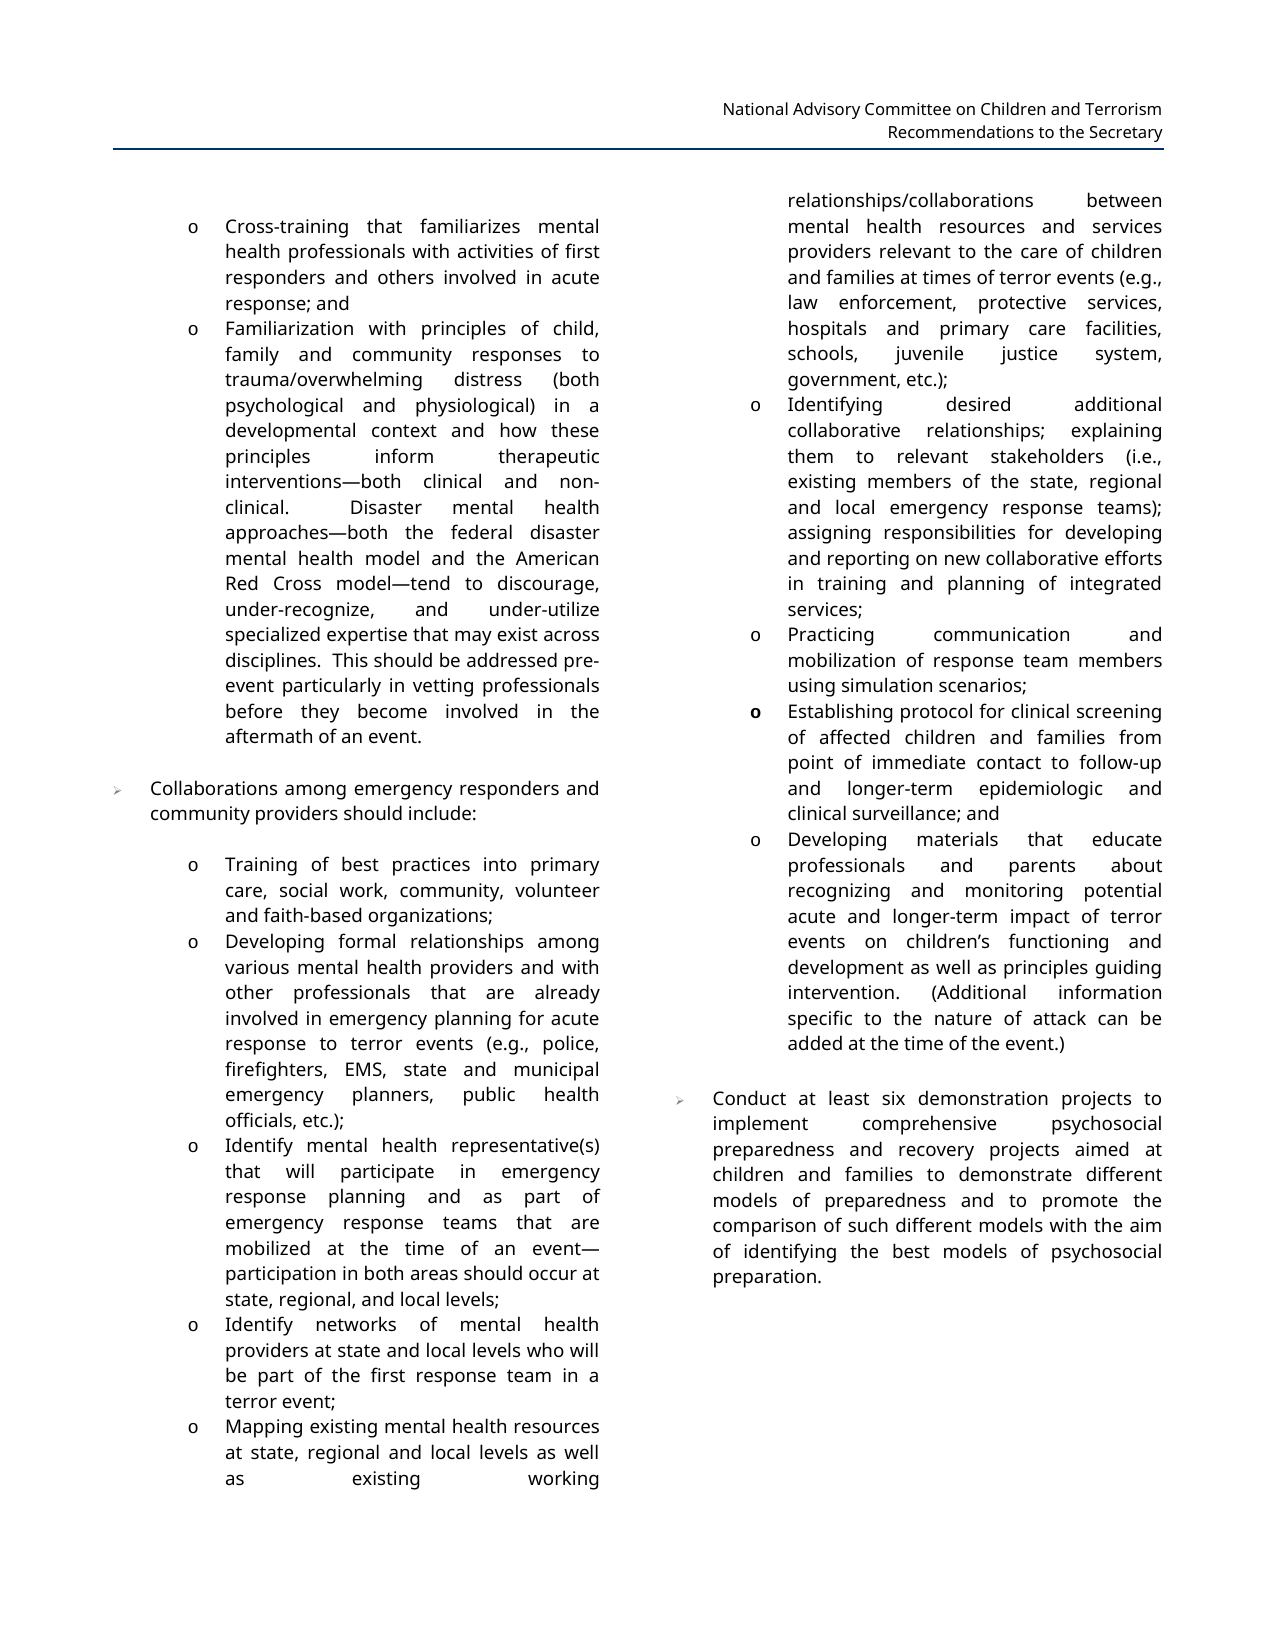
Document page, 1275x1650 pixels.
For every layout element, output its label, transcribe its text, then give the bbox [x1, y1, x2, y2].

list Developing materials that educate professionals and parents about recognizing and monitoring potential acute and longer-term impact of terror events on children’s functioning and development as well as principles guiding intervention. (Additional information specific to the nature of attack can be added at the time of the event.) [750, 826, 1162, 1056]
list Familiarization with principles of child, family and community responses to trauma/overwhelming distress (both psychological and physiological) in a developmental context and how these principles inform therapeutic interventions—both clinical and non-clinical. Disaster mental health approaches—both the federal disaster mental health model and the American Red Cross model—tend to discourage, under-recognize, and under-utilize specialized expertise that may exist across disciplines. This should be addressed pre-event particularly in vetting professionals before they become involved in the aftermath of an event. [187, 315, 600, 749]
list Identifying desired additional collaborative relationships; explaining them to relevant stakeholders (i.e., existing members of the state, regional and local emergency response teams); assigning responsibilities for developing and reporting on new collaborative efforts in training and planning of integrated services; [750, 392, 1162, 622]
list Developing formal relationships among various mental health providers and with other professionals that are already involved in emergency planning for acute response to terror events (e.g., police, firefighters, EMS, state and municipal emergency planners, public health officials, etc.); [187, 928, 600, 1133]
list Mapping existing mental health resources at state, regional and local levels as well as existing working relationships/collaborations between mental health resources and services providers relevant to the care of children and families at times of terror events (e.g., law enforcement, protective services, hospitals and primary care facilities, schools, juvenile justice system, government, etc.); [750, 187, 1162, 392]
list Establishing protocol for clinical screening of affected children and families from point of immediate contact to follow-up and longer-term epidemiologic and clinical surveillance; and [750, 698, 1162, 826]
list Identify networks of mental health providers at state and local levels who will be part of the first response team in a terror event; [187, 1311, 600, 1414]
list Practicing communication and mobilization of response team members using simulation scenarios; [750, 622, 1162, 698]
list Collaborations among emergency responders and community providers should include: [112, 775, 600, 826]
list Mapping existing mental health resources at state, regional and local levels as well as existing working relationships/collaborations between mental health resources and services providers relevant to the care of children and families at times of terror events (e.g., law enforcement, protective services, hospitals and primary care facilities, schools, juvenile justice system, government, etc.); [187, 1414, 600, 1491]
list Identify mental health representative(s) that will participate in emergency response planning and as part of emergency response teams that are mobilized at the time of an event—participation in both areas should occur at state, regional, and local levels; [187, 1133, 600, 1311]
list Cross-training that familiarizes mental health professionals with activities of first responders and others involved in acute response; and [187, 213, 600, 315]
list Training of best practices into primary care, social work, community, volunteer and faith-based organizations; [187, 851, 600, 928]
list Conduct at least six demonstration projects to implement comprehensive psychosocial preparedness and recovery projects aimed at children and families to demonstrate different models of preparedness and to promote the comparison of such different models with the aim of identifying the best models of psychosocial preparation. [675, 1085, 1162, 1289]
